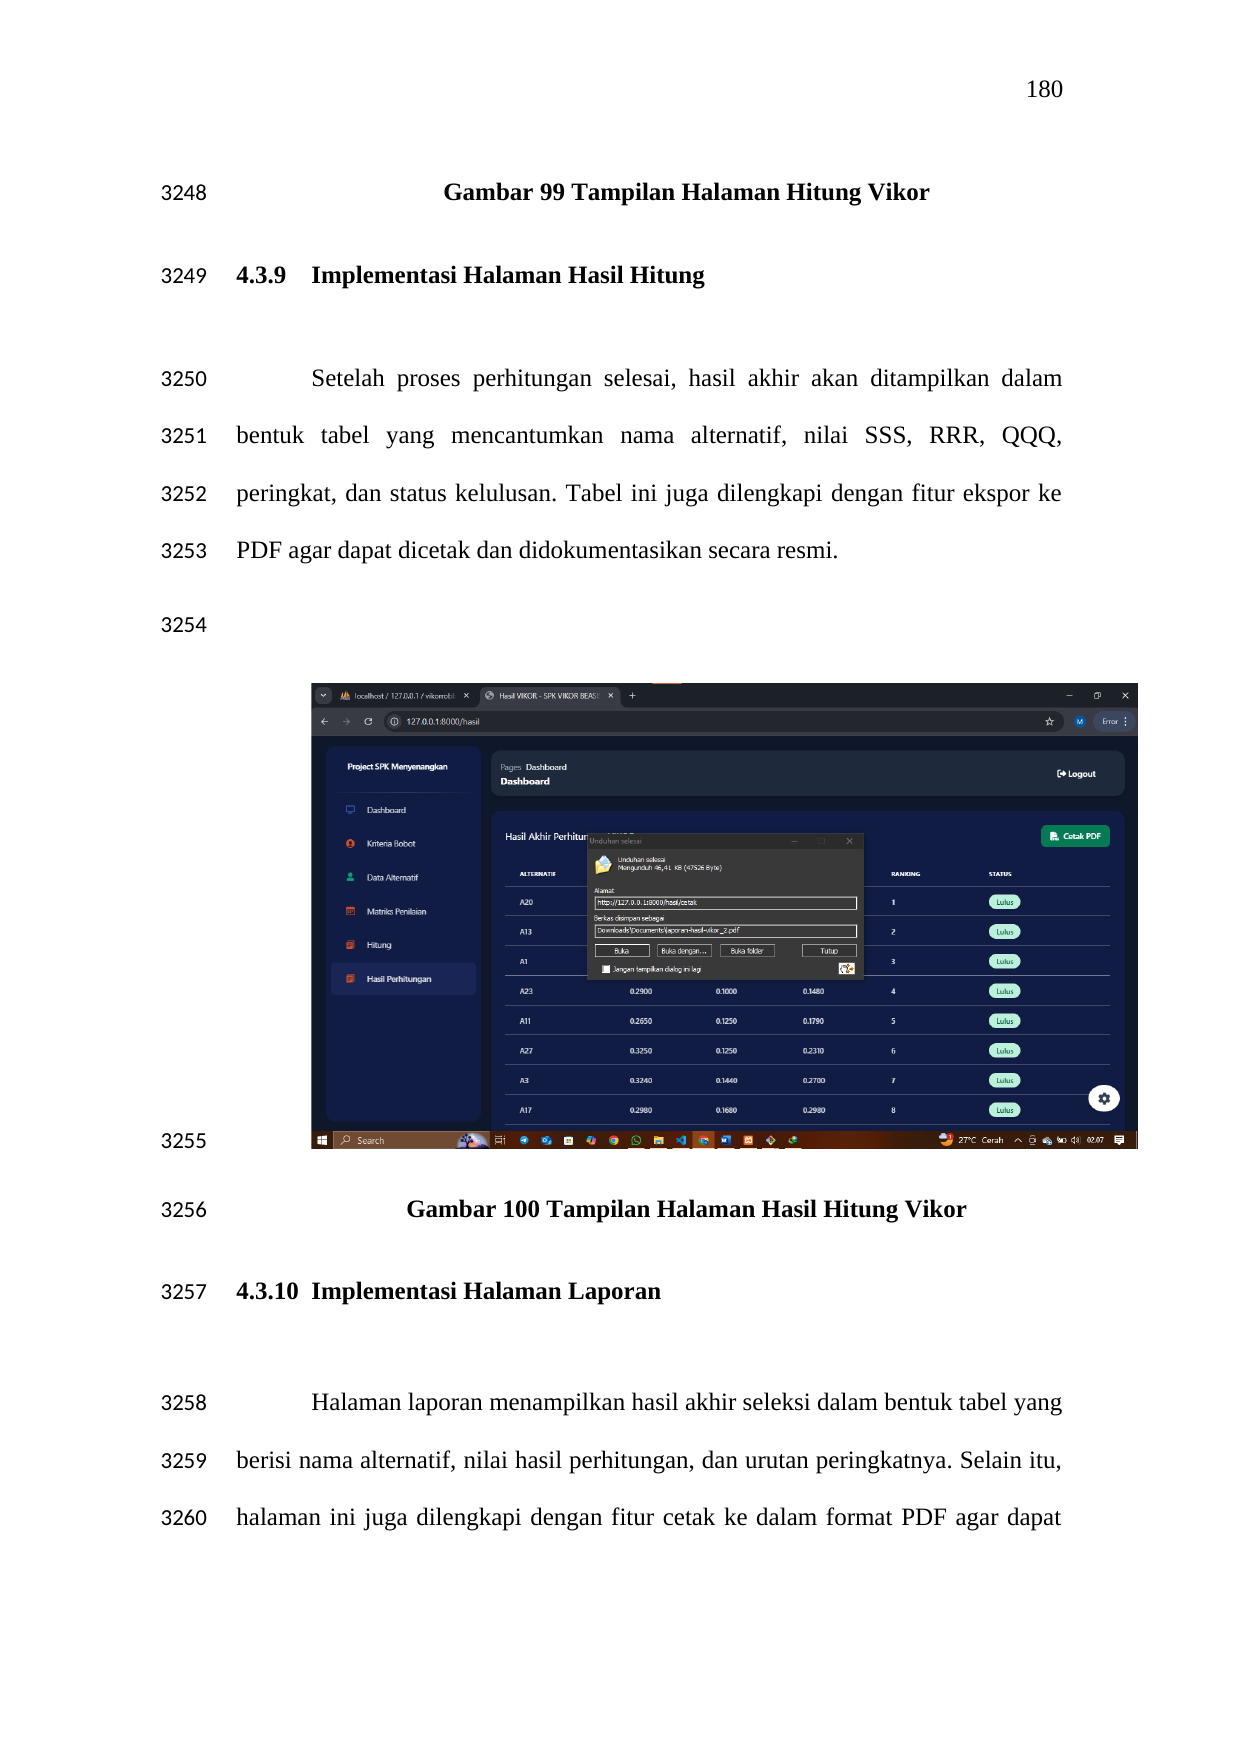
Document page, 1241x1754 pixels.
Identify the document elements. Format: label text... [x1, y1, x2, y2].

text Setelah proses perhitungan selesai, hasil akhir akan ditampilkan dalam bentuk tabel yang mencantumkan nama alternatif, nilai SSS, RRR, QQQ, peringkat, dan status kelulusan. Tabel ini juga dilengkapi dengan fitur ekspor ke PDF agar dapat dicetak dan didokumentasikan secara resmi. [236, 363, 1063, 564]
subtitle Implementasi Halaman Laporan [236, 1276, 1063, 1305]
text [236, 1387, 1063, 1531]
picture [311, 683, 1138, 1149]
subtitle Implementasi Halaman Hasil Hitung [236, 260, 1063, 288]
